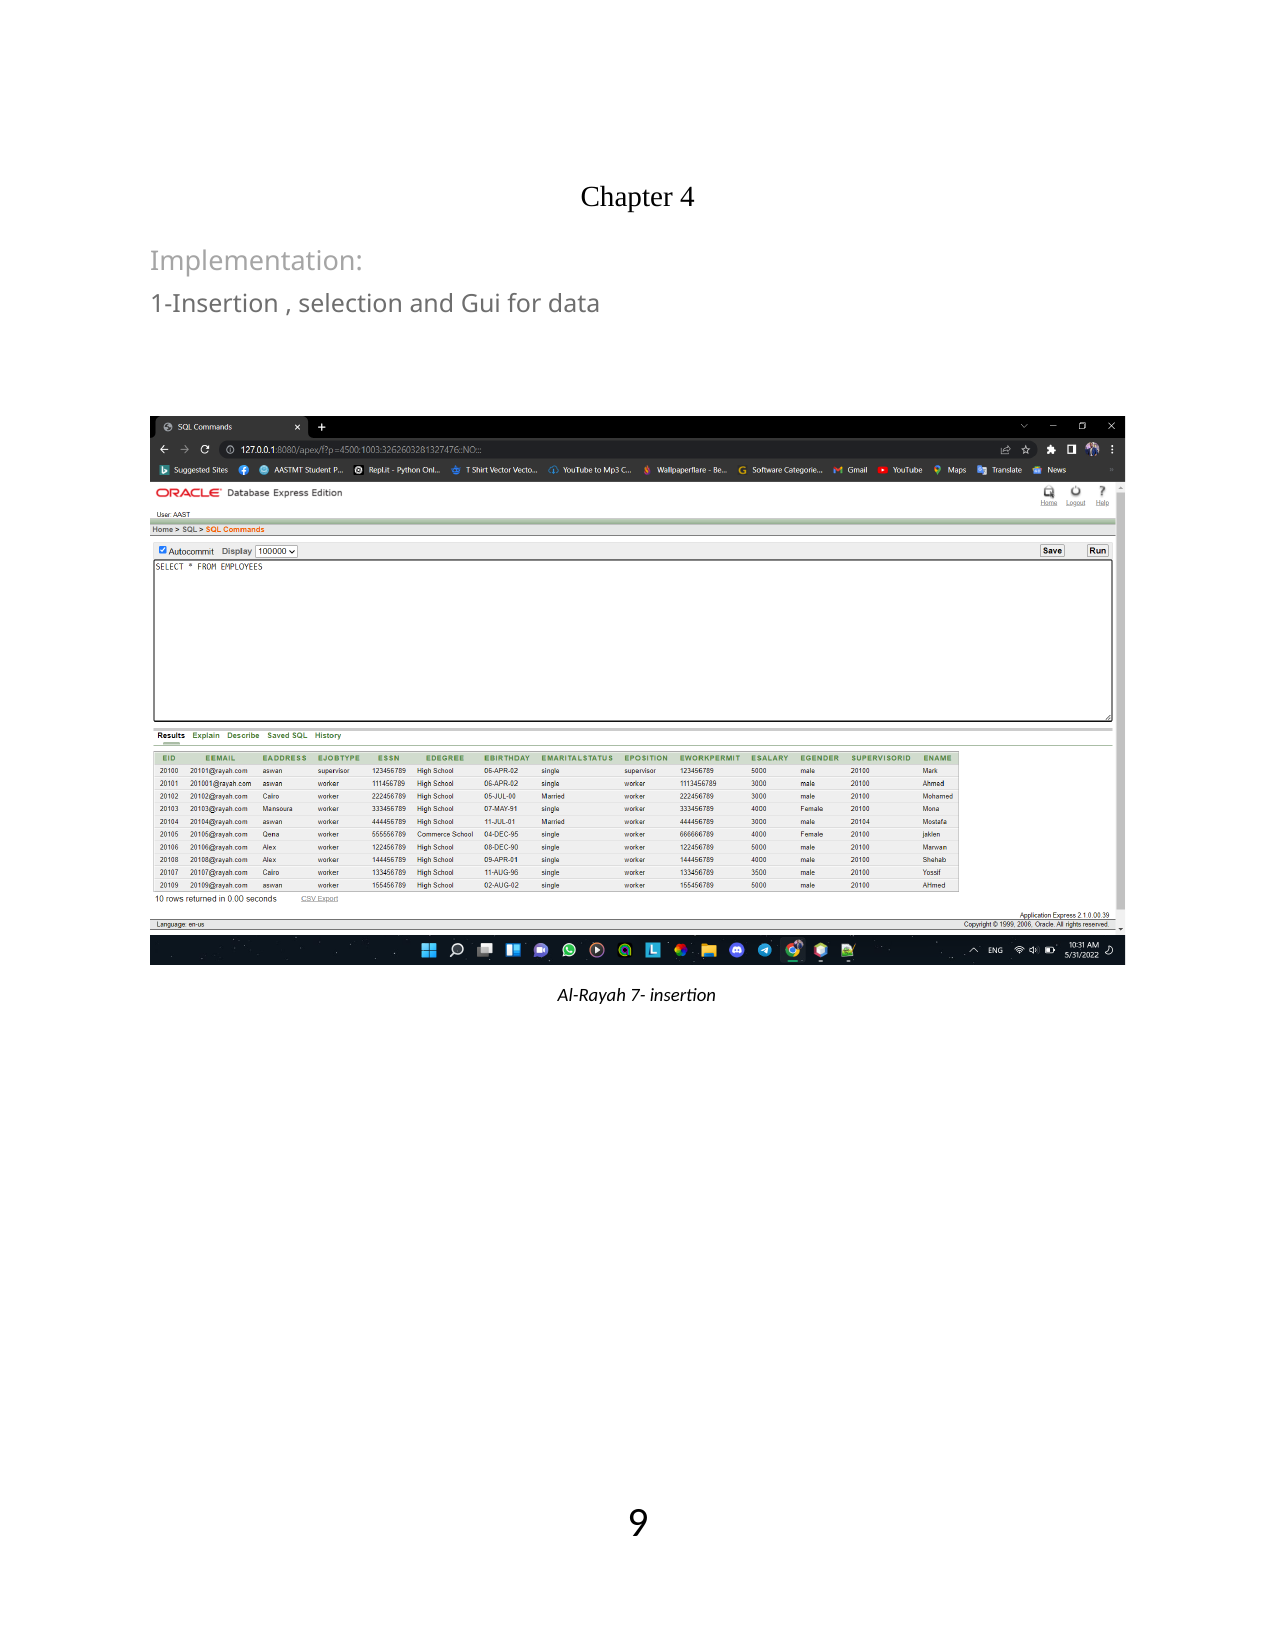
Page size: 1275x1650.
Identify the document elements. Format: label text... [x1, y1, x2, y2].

subtitle Chapter 4 [150, 179, 1125, 213]
picture [150, 416, 1125, 965]
subtitle Implementation: [150, 242, 1125, 279]
subtitle 1-Insertion , selection and Gui for data [150, 286, 1125, 320]
text Al-Rayah 7- insertion [150, 984, 1125, 1007]
